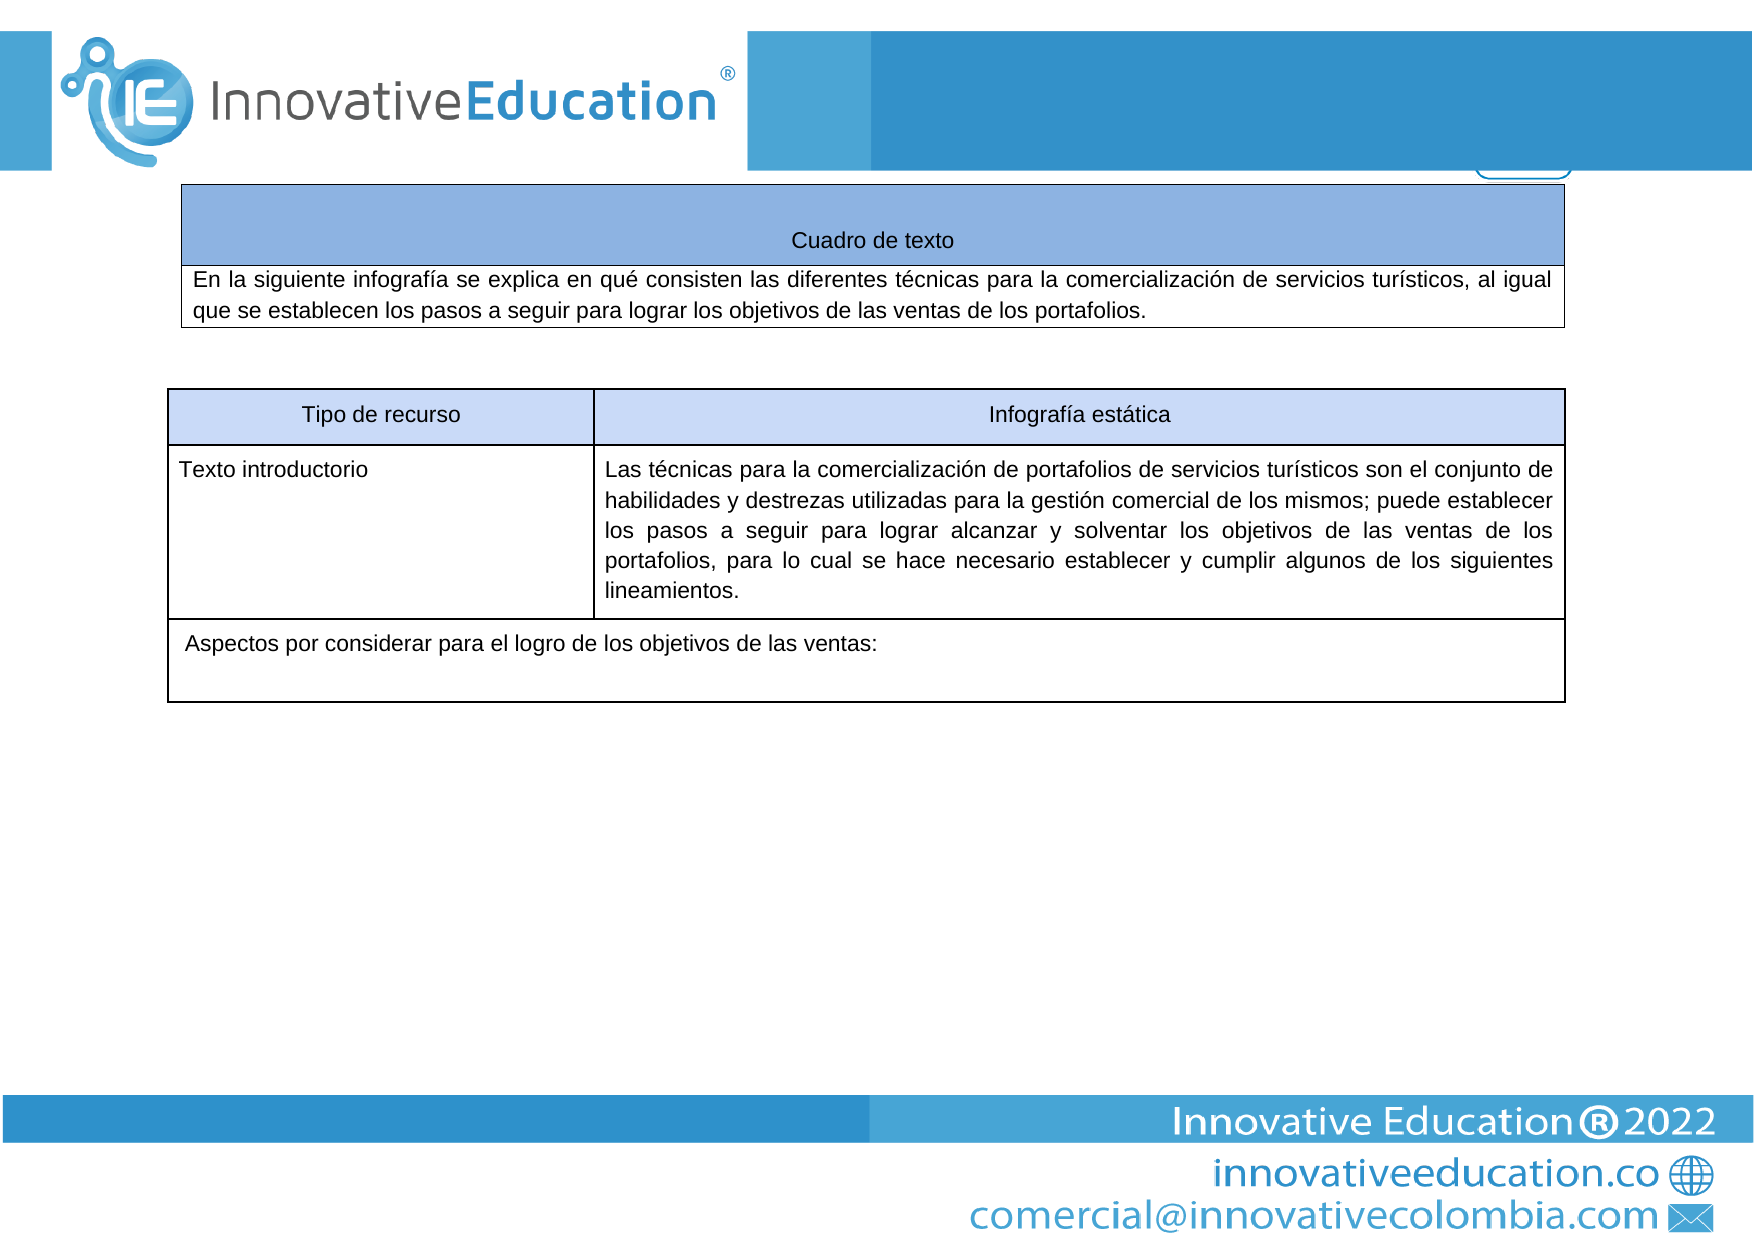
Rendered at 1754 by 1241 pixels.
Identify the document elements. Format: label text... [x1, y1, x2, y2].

table_header Cuadro de texto [182, 185, 1564, 265]
table_cell Las técnicas para la comercialización de portafolios de servicios turísticos son el conjunto de habilidades y destrezas utilizadas para la gestión comercial de los mismos; puede establecer los pasos a seguir para lograr alcanzar y solventar los objetivos de las ventas de los portafolios, para lo cual se hace necesario establecer y cumplir algunos de los siguientes lineamientos. [595, 446, 1564, 618]
table_header Infografía estática [595, 390, 1564, 444]
table_header Tipo de recurso [169, 390, 593, 444]
table_cell Texto introductorio [169, 446, 593, 618]
picture [0, 18, 1752, 214]
table_cell En la siguiente infografía se explica en qué consisten las diferentes técnicas para la comercialización de servicios turísticos, al igual que se establecen los pasos a seguir para lograr los objetivos de las ventas de los portafolios. [182, 266, 1564, 327]
picture [2, 1093, 1754, 1239]
table_cell Aspectos por considerar para el logro de los objetivos de las ventas: https://img.freepik.com/vector-gratis/folleto-agencia-viajes-diseno-plano_23-2149354715.jpg?w=826&t=st=1666735389~exp=1666735989~hmac=41b537b9b1b60d8d850765e83814df38fbbdc193542c263a9529c72ff82dc996 Los portafolios de servicios turísticos deben ser atractivos a simple vista para el cliente potencial. Los servicios y productos ofertados en los portafolios de servicios turísticos deben estar vigentes a la hora de su realización, en caso de ser productos físicos, deben contar con existencias suficientes con relación a los portafolios ofrecidos. Se deben priorizar las entregas de los productos y servicios al momento en que un cliente adquiera el portafolio. Los productos y servicios de los portafolios deben estar en constante actualización con relación a las tendencias y modas del momento. Se deben realizar pronósticos de ventas y entregas de portafolios de servicios turísticos. Se deben adecuar las necesidades del cliente a los servicios ofrecidos por los portafolios. Es necesario realizar una secuencia de las operaciones relacionadas con la venta y comercialización del portafolio de servicios turísticos. [169, 620, 1564, 701]
